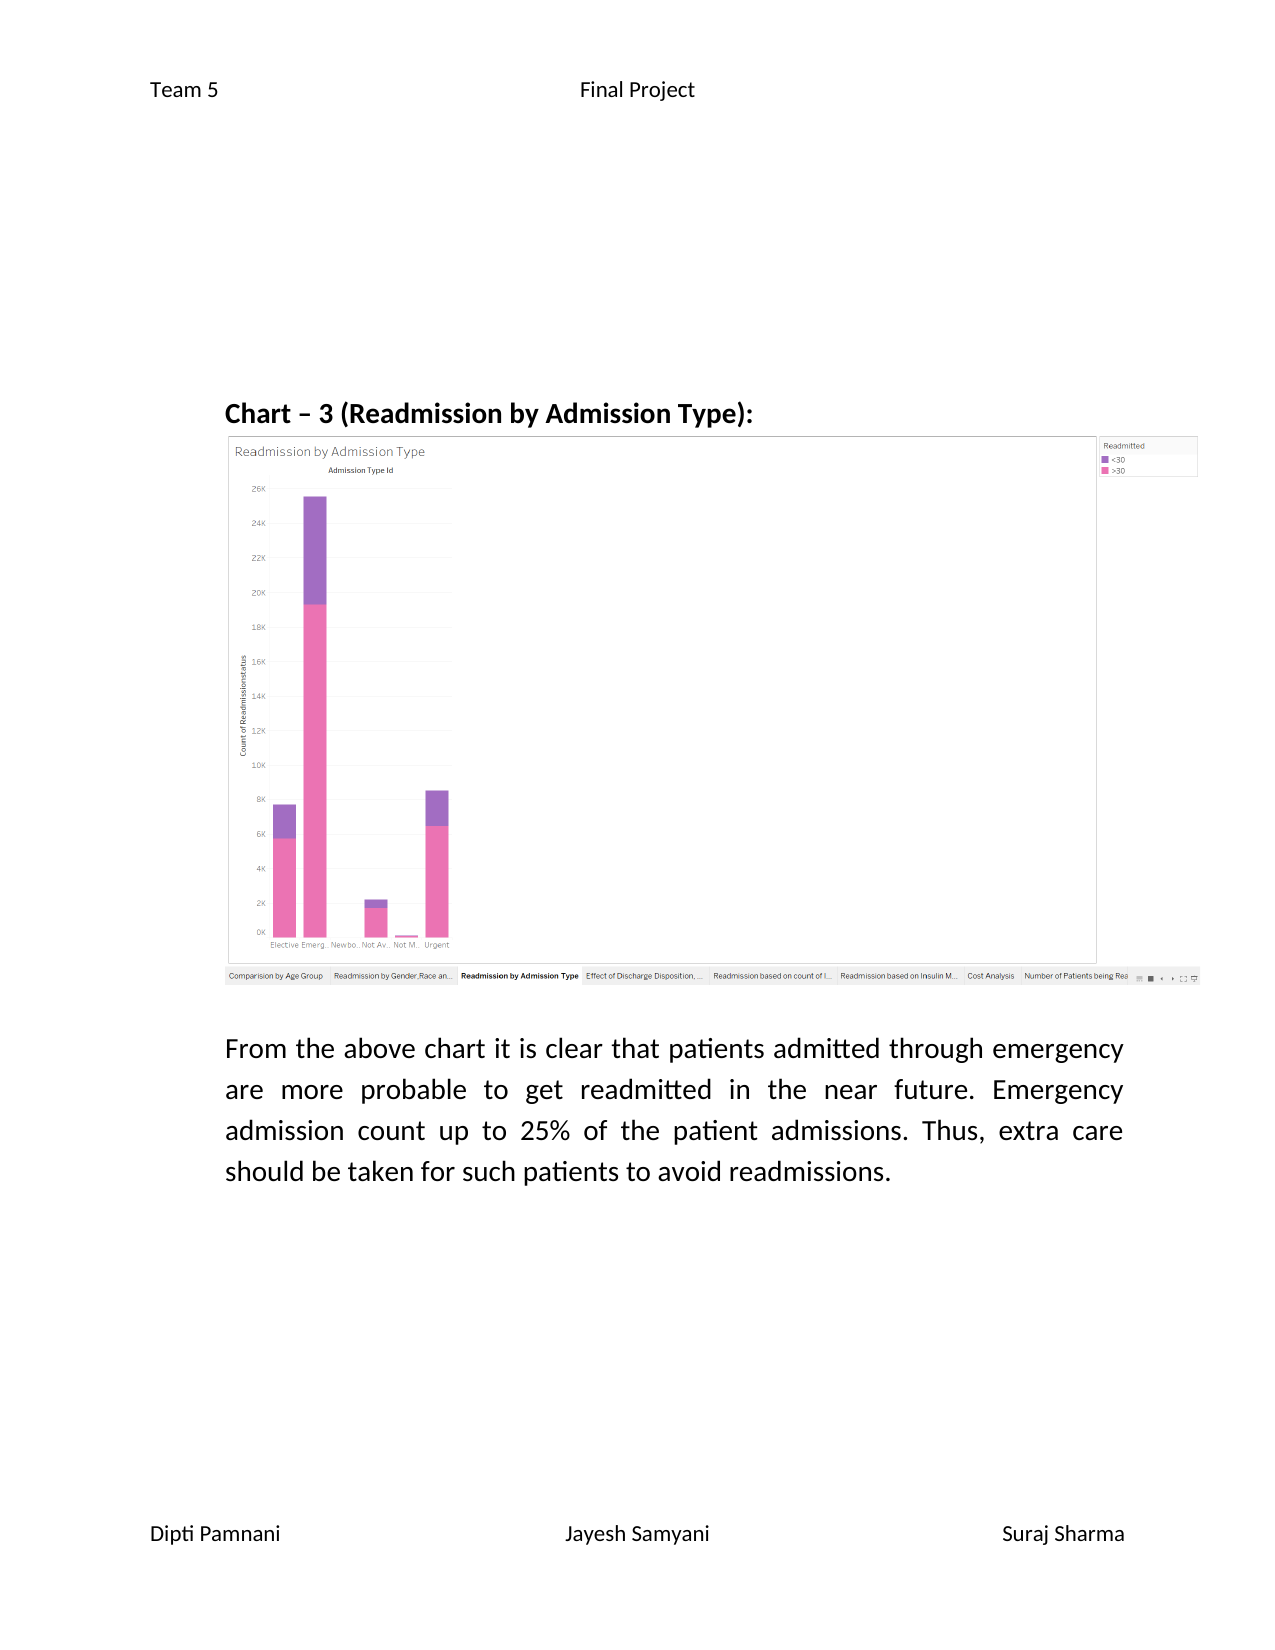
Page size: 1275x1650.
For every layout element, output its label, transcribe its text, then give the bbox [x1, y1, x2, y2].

picture [225, 436, 1200, 985]
list From the above chart it is clear that patients admitted through emergency are more probable to get readmitted in the near future. Emergency admission count up to 25% of the patient admissions. Thus, extra care should be taken for such patients to avoid readmissions. [225, 1030, 1125, 1188]
list Chart – 3 (Readmission by Admission Type): [225, 396, 1125, 431]
